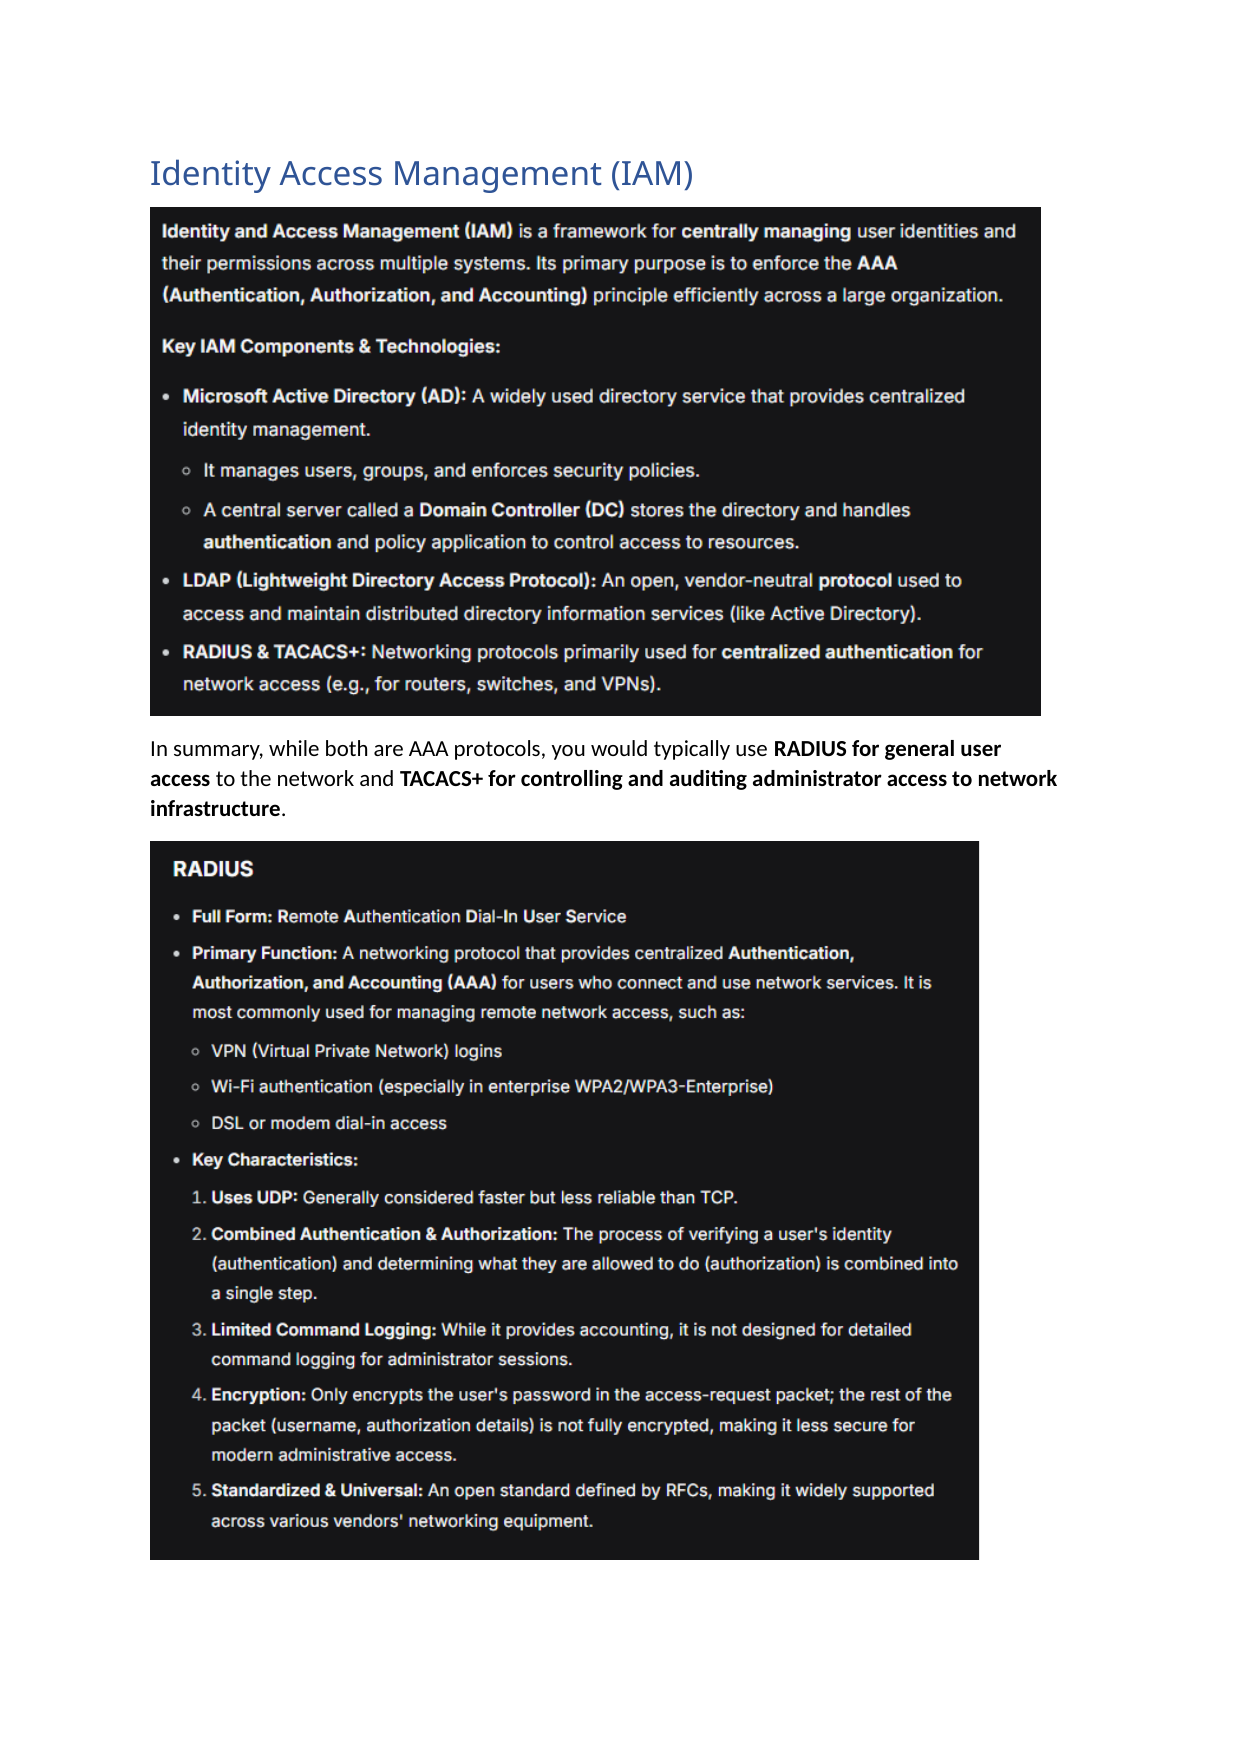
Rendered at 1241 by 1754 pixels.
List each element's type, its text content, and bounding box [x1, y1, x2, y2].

subtitle Identity Access Management (IAM) [150, 150, 1090, 195]
picture [150, 207, 1041, 716]
picture [150, 841, 980, 1560]
text In summary, while both are AAA protocols, you would typically use RADIUS for general user access to the network and TACACS+ for controlling and auditing administrator access to network infrastructure. [150, 734, 1090, 822]
